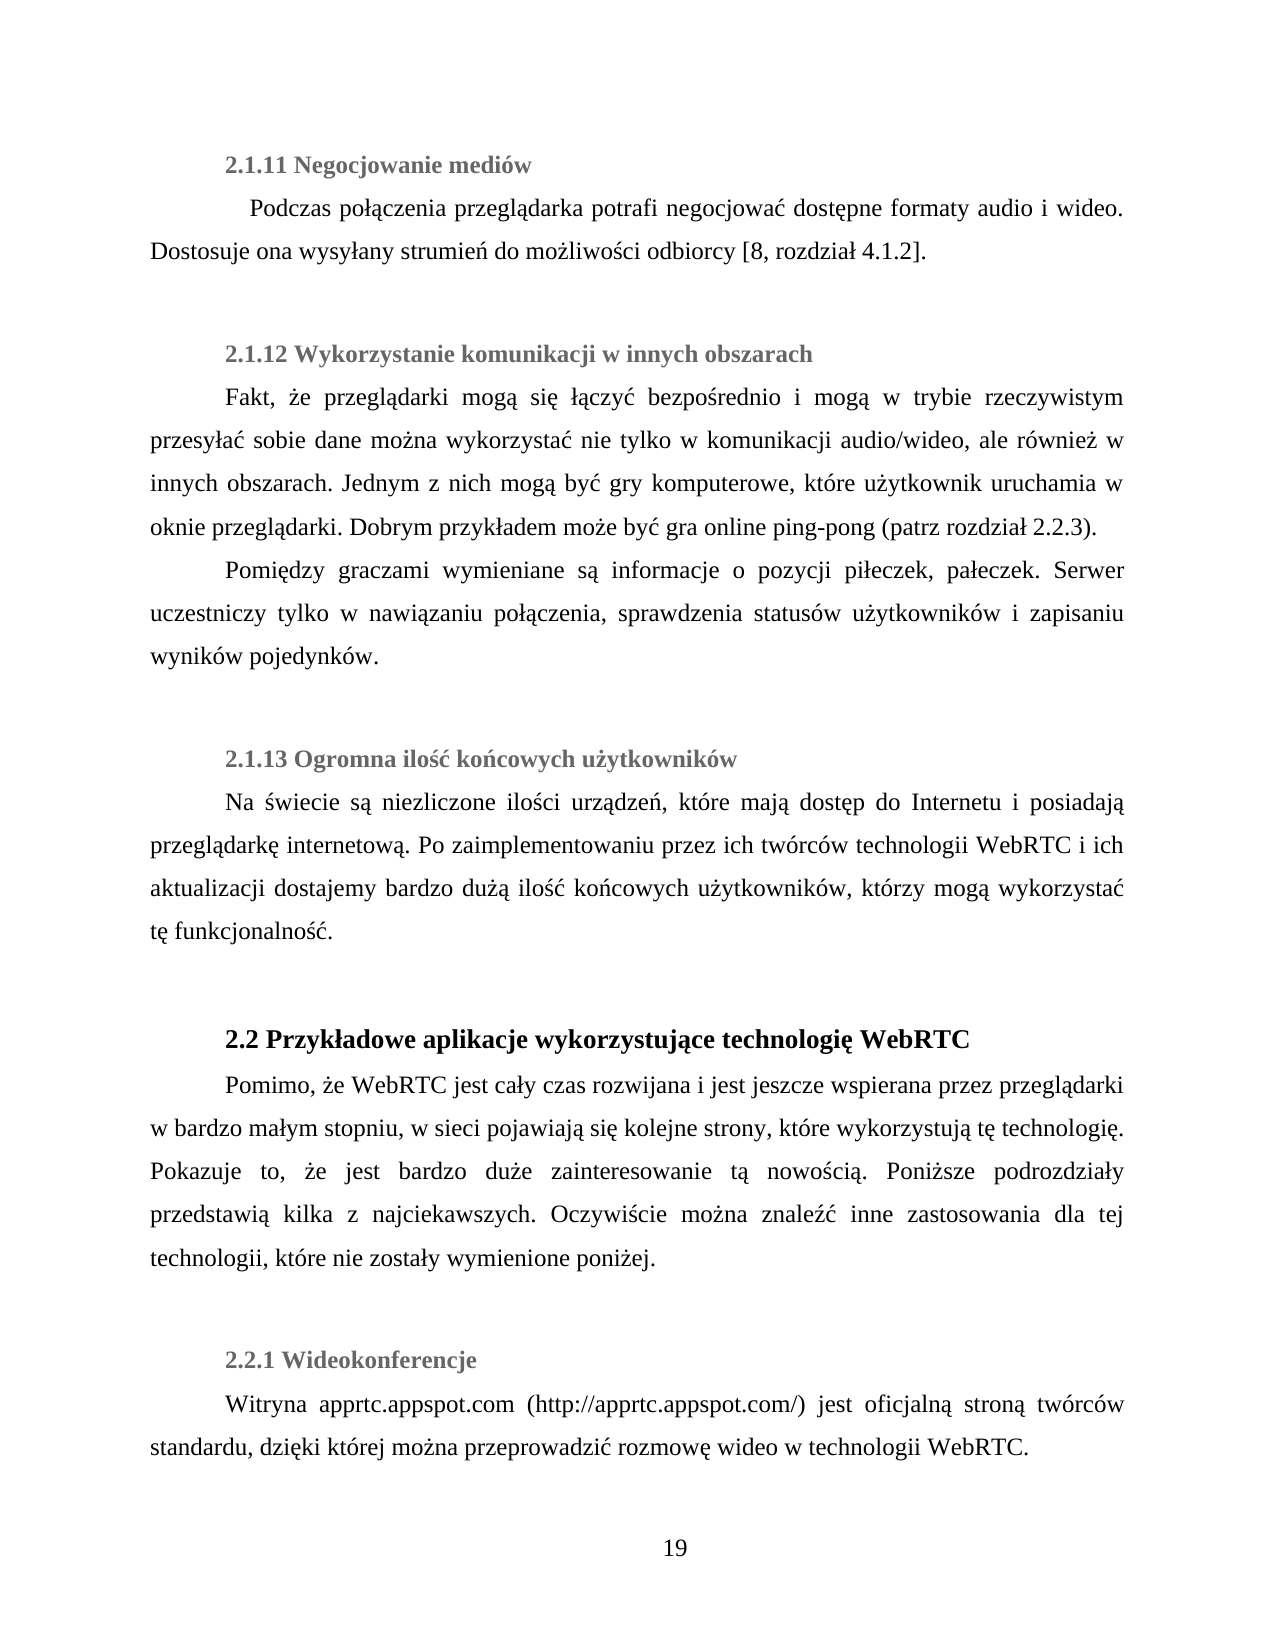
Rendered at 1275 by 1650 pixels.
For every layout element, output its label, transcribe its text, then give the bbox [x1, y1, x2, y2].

subtitle 2.1.11 Negocjowanie mediów [150, 150, 1125, 179]
text Fakt, że przeglądarki mogą się łączyć bezpośrednio i mogą w trybie rzeczywistym przesyłać sobie dane można wykorzystać nie tylko w komunikacji audio/wideo, ale również w innych obszarach. Jednym z nich mogą być gry komputerowe, które użytkownik uruchamia w oknie przeglądarki. Dobrym przykładem może być gra online ping-pong (patrz rozdział 2.2.3). [150, 382, 1125, 540]
text Podczas połączenia przeglądarka potrafi negocjować dostępne formaty audio i wideo. Dostosuje ona wysyłany strumień do możliwości odbiorcy [8, rozdział 4.1.2]. [150, 193, 1125, 265]
text Na świecie są niezliczone ilości urządzeń, które mają dostęp do Internetu i posiadają przeglądarkę internetową. Po zaimplementowaniu przez ich twórców technologii WebRTC i ich aktualizacji dostajemy bardzo dużą ilość końcowych użytkowników, którzy mogą wykorzystać tę funkcjonalność. [150, 787, 1125, 945]
subtitle 2.1.12 Wykorzystanie komunikacji w innych obszarach [150, 339, 1125, 368]
subtitle 2.2 Przykładowe aplikacje wykorzystujące technologię WebRTC [150, 1023, 1125, 1055]
subtitle 2.2.1 Wideokonferencje [150, 1346, 1125, 1374]
text Pomimo, że WebRTC jest cały czas rozwijana i jest jeszcze wspierana przez przeglądarki w bardzo małym stopniu, w sieci pojawiają się kolejne strony, które wykorzystują tę technologię. Pokazuje to, że jest bardzo duże zainteresowanie tą nowością. Poniższe podrozdziały przedstawią kilka z najciekawszych. Oczywiście można znaleźć inne zastosowania dla tej technologii, które nie zostały wymienione poniżej. [150, 1070, 1125, 1271]
text Pomiędzy graczami wymieniane są informacje o pozycji piłeczek, pałeczek. Serwer uczestniczy tylko w nawiązaniu połączenia, sprawdzenia statusów użytkowników i zapisaniu wyników pojedynków. [150, 555, 1125, 670]
text Witryna apprtc.appspot.com (http://apprtc.appspot.com/) jest oficjalną stroną twórców standardu, dzięki której można przeprowadzić rozmowę wideo w technologii WebRTC. [150, 1389, 1125, 1461]
subtitle 2.1.13 Ogromna ilość końcowych użytkowników [150, 744, 1125, 773]
